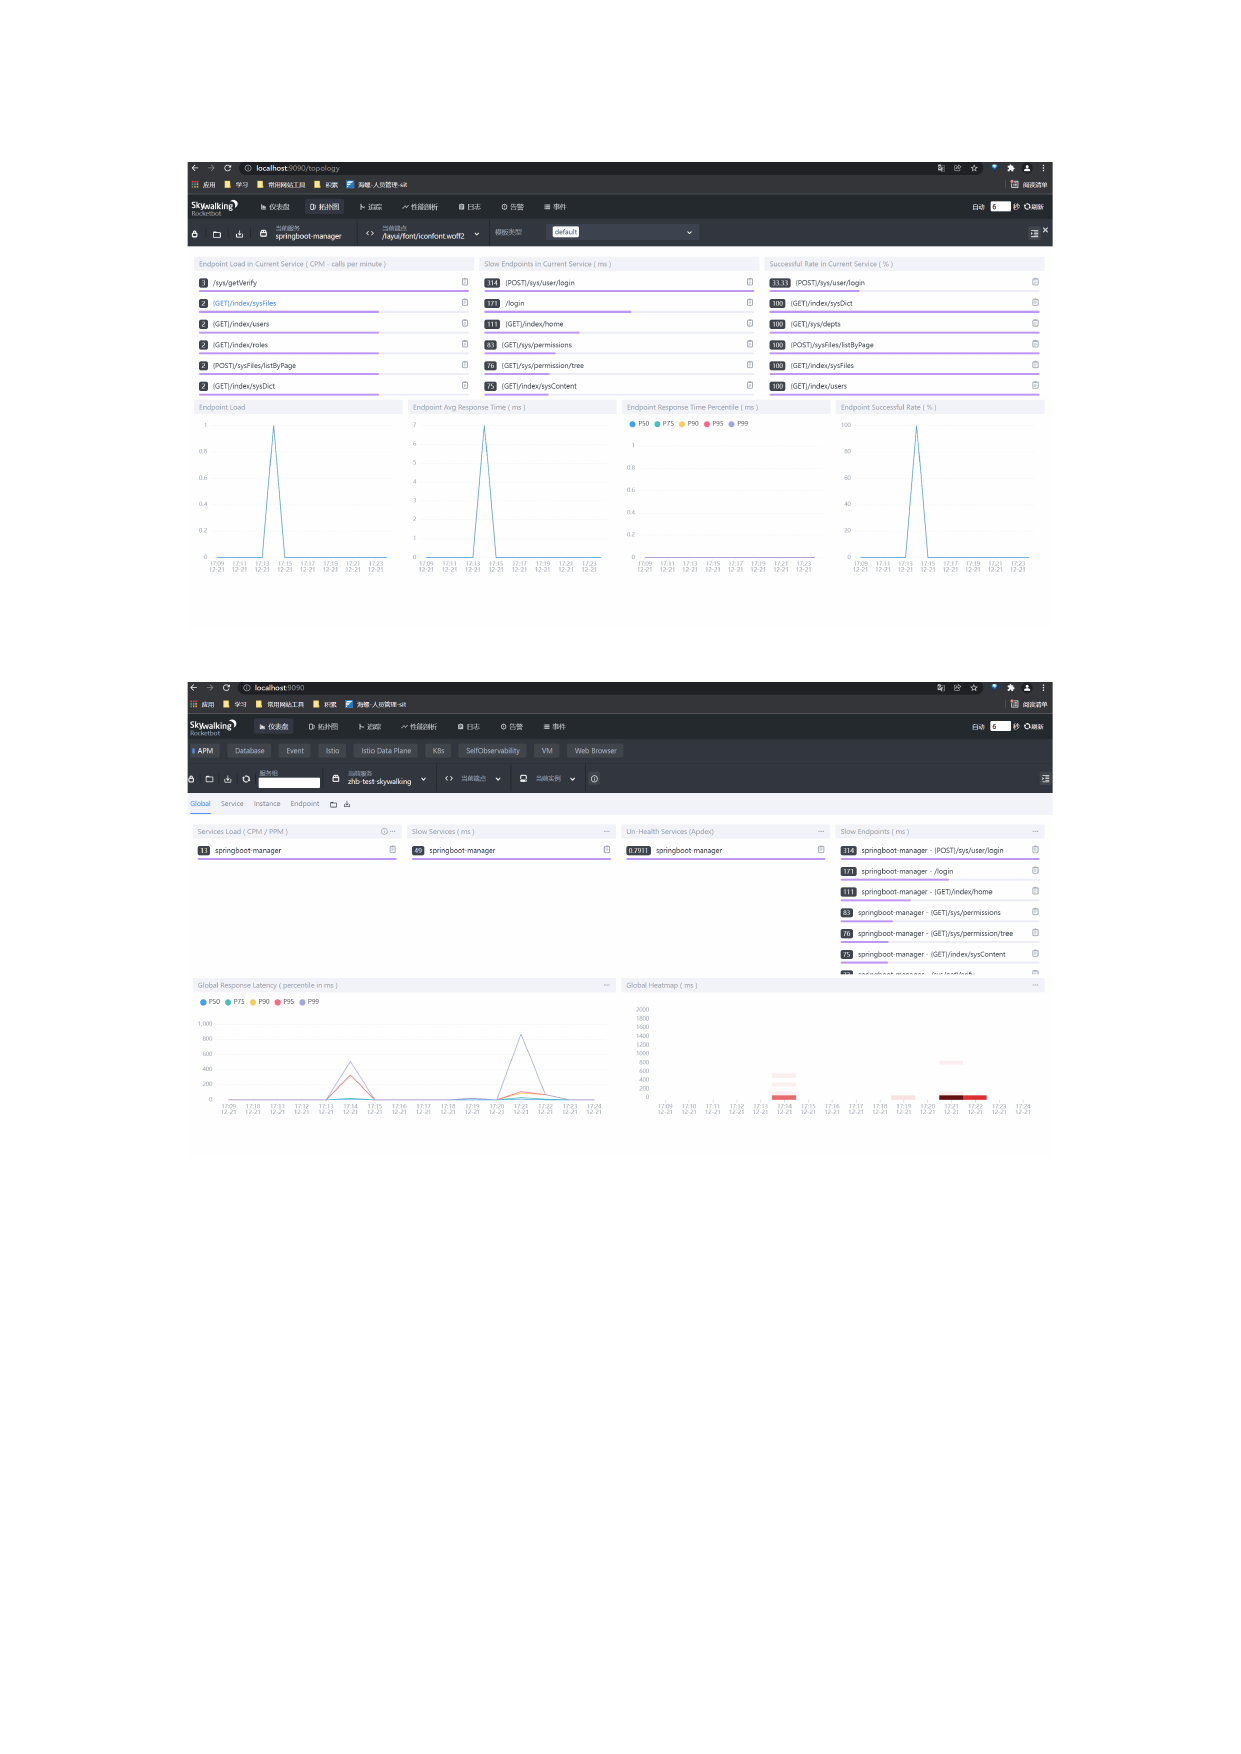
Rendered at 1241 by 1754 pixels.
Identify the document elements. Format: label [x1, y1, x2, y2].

picture [187, 162, 1053, 628]
picture [187, 682, 1053, 1158]
